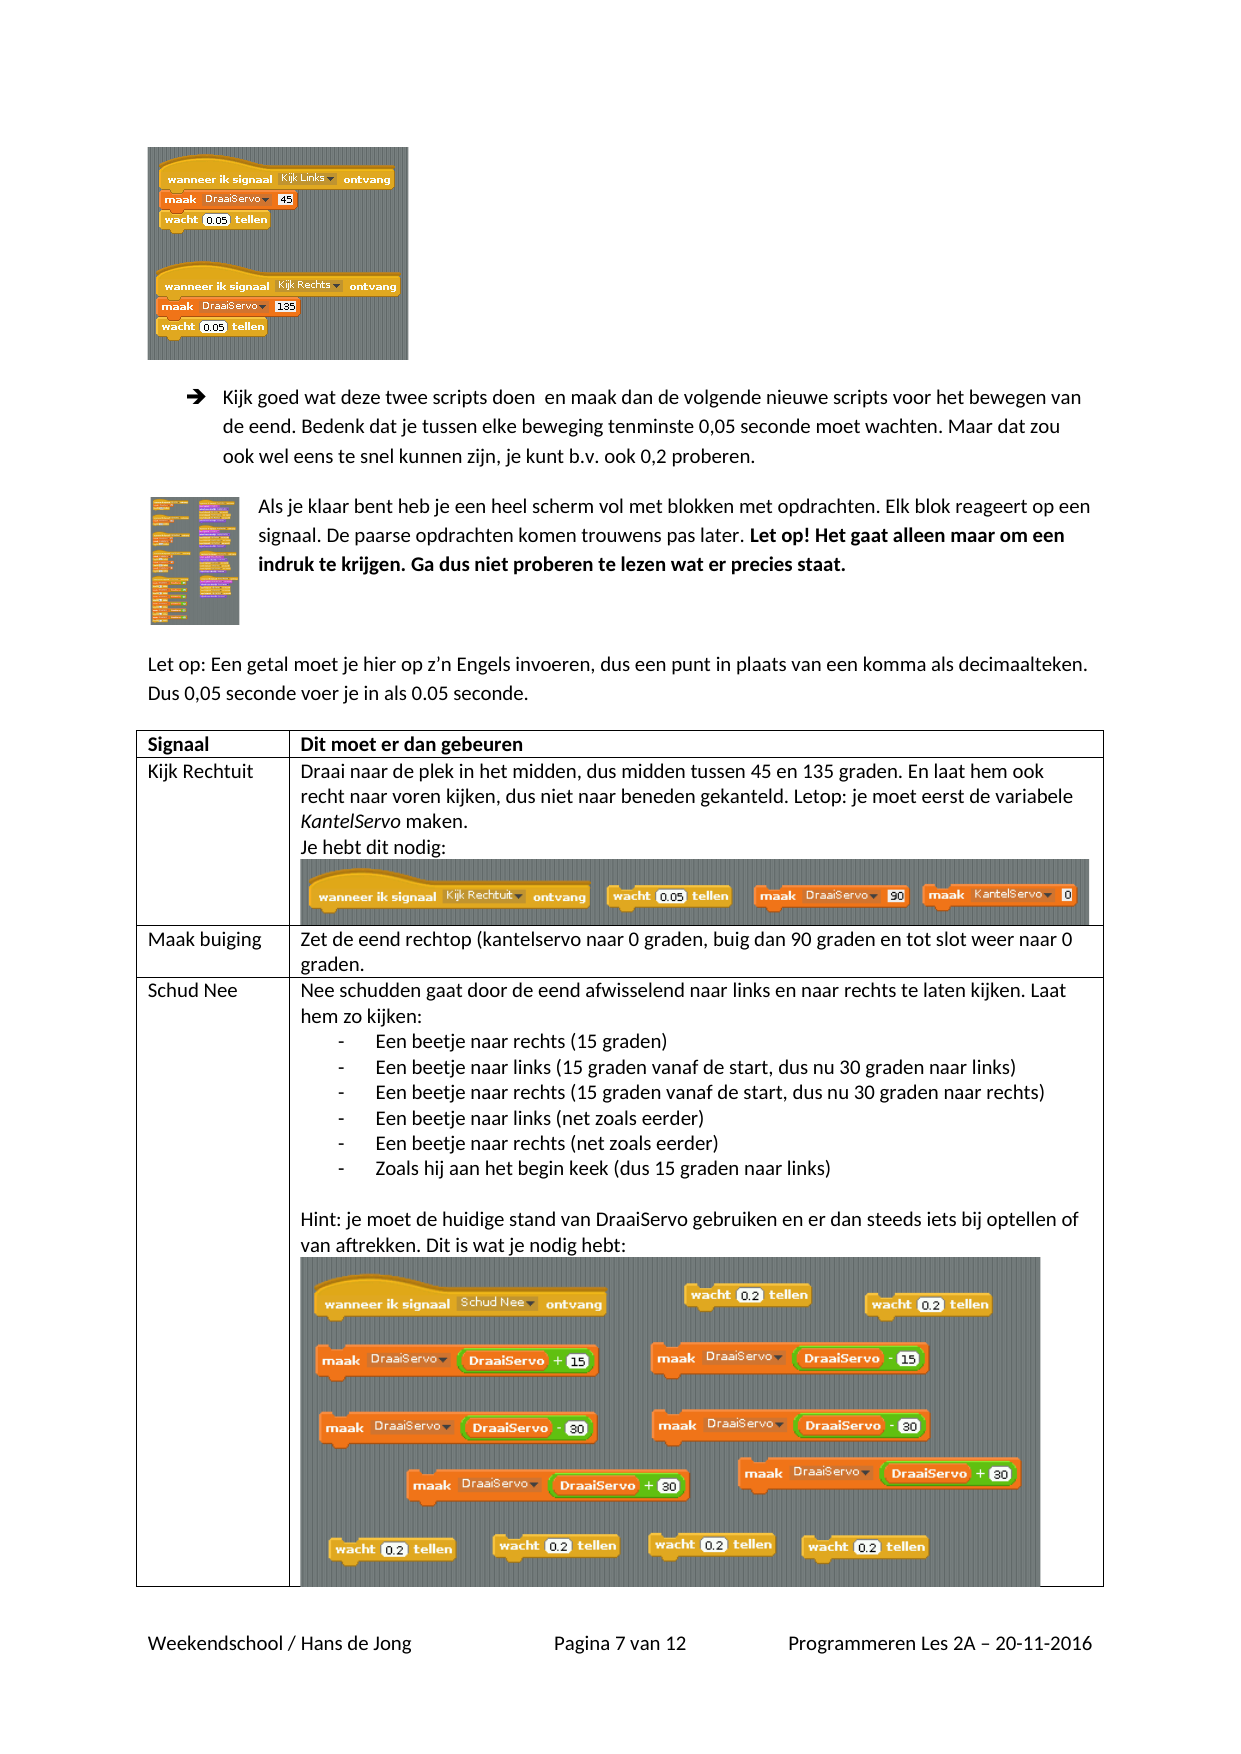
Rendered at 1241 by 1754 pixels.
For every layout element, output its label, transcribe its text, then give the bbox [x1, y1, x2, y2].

table_header Dit moet er dan gebeuren [290, 731, 1103, 757]
table_cell Draai naar de plek in het midden, dus midden tussen 45 en 135 graden. En laat hem ook recht naar voren kijken, dus niet naar beneden gekanteld. Letop: je moet eerst de variabele KantelServo maken. Je hebt dit nodig: [290, 758, 1103, 925]
table_cell Kijk Rechtuit [137, 758, 289, 925]
table_header Signaal [137, 731, 289, 757]
list Kijk goed wat deze twee scripts doen en maak dan de volgende nieuwe scripts voor het bewegen van de eend. Bedenk dat je tussen elke beweging tenminste 0,05 seconde moet wachten. Maar dat zou ook wel eens te snel kunnen zijn, je kunt b.v. ook 0,2 proberen. [185, 384, 1093, 468]
picture [150, 497, 240, 625]
table_cell Zet de eend rechtop (kantelservo naar 0 graden, buig dan 90 graden en tot slot weer naar 0 graden. [290, 926, 1103, 977]
table_cell Schud Nee [137, 978, 289, 1586]
text Als je klaar bent heb je een heel scherm vol met blokken met opdrachten. Elk blok reageert op een signaal. De paarse opdrachten komen trouwens pas later. Let op! Het gaat alleen maar om een indruk te krijgen. Ga dus niet proberen te lezen wat er precies staat. [148, 493, 1093, 577]
picture [300, 859, 1090, 925]
table_cell Maak buiging [137, 926, 289, 977]
table_cell Nee schudden gaat door de eend afwisselend naar links en naar rechts te laten kijken. Laat hem zo kijken: Een beetje naar rechts (15 graden) Een beetje naar links (15 graden vanaf de start, dus nu 30 graden naar links) Een beetje naar rechts (15 graden vanaf de start, dus nu 30 graden naar rechts) Een beetje naar links (net zoals eerder) Een beetje naar rechts (net zoals eerder) Zoals hij aan het begin keek (dus 15 graden naar links) Hint: je moet de huidige stand van DraaiServo gebruiken en er dan steeds iets bij optellen of van aftrekken. Dit is wat je nodig hebt: [290, 978, 1103, 1586]
picture [300, 1257, 1041, 1587]
text Let op: Een getal moet je hier op z’n Engels invoeren, dus een punt in plaats van een komma als decimaalteken. Dus 0,05 seconde voer je in als 0.05 seconde. [148, 651, 1093, 706]
picture [147, 147, 409, 360]
